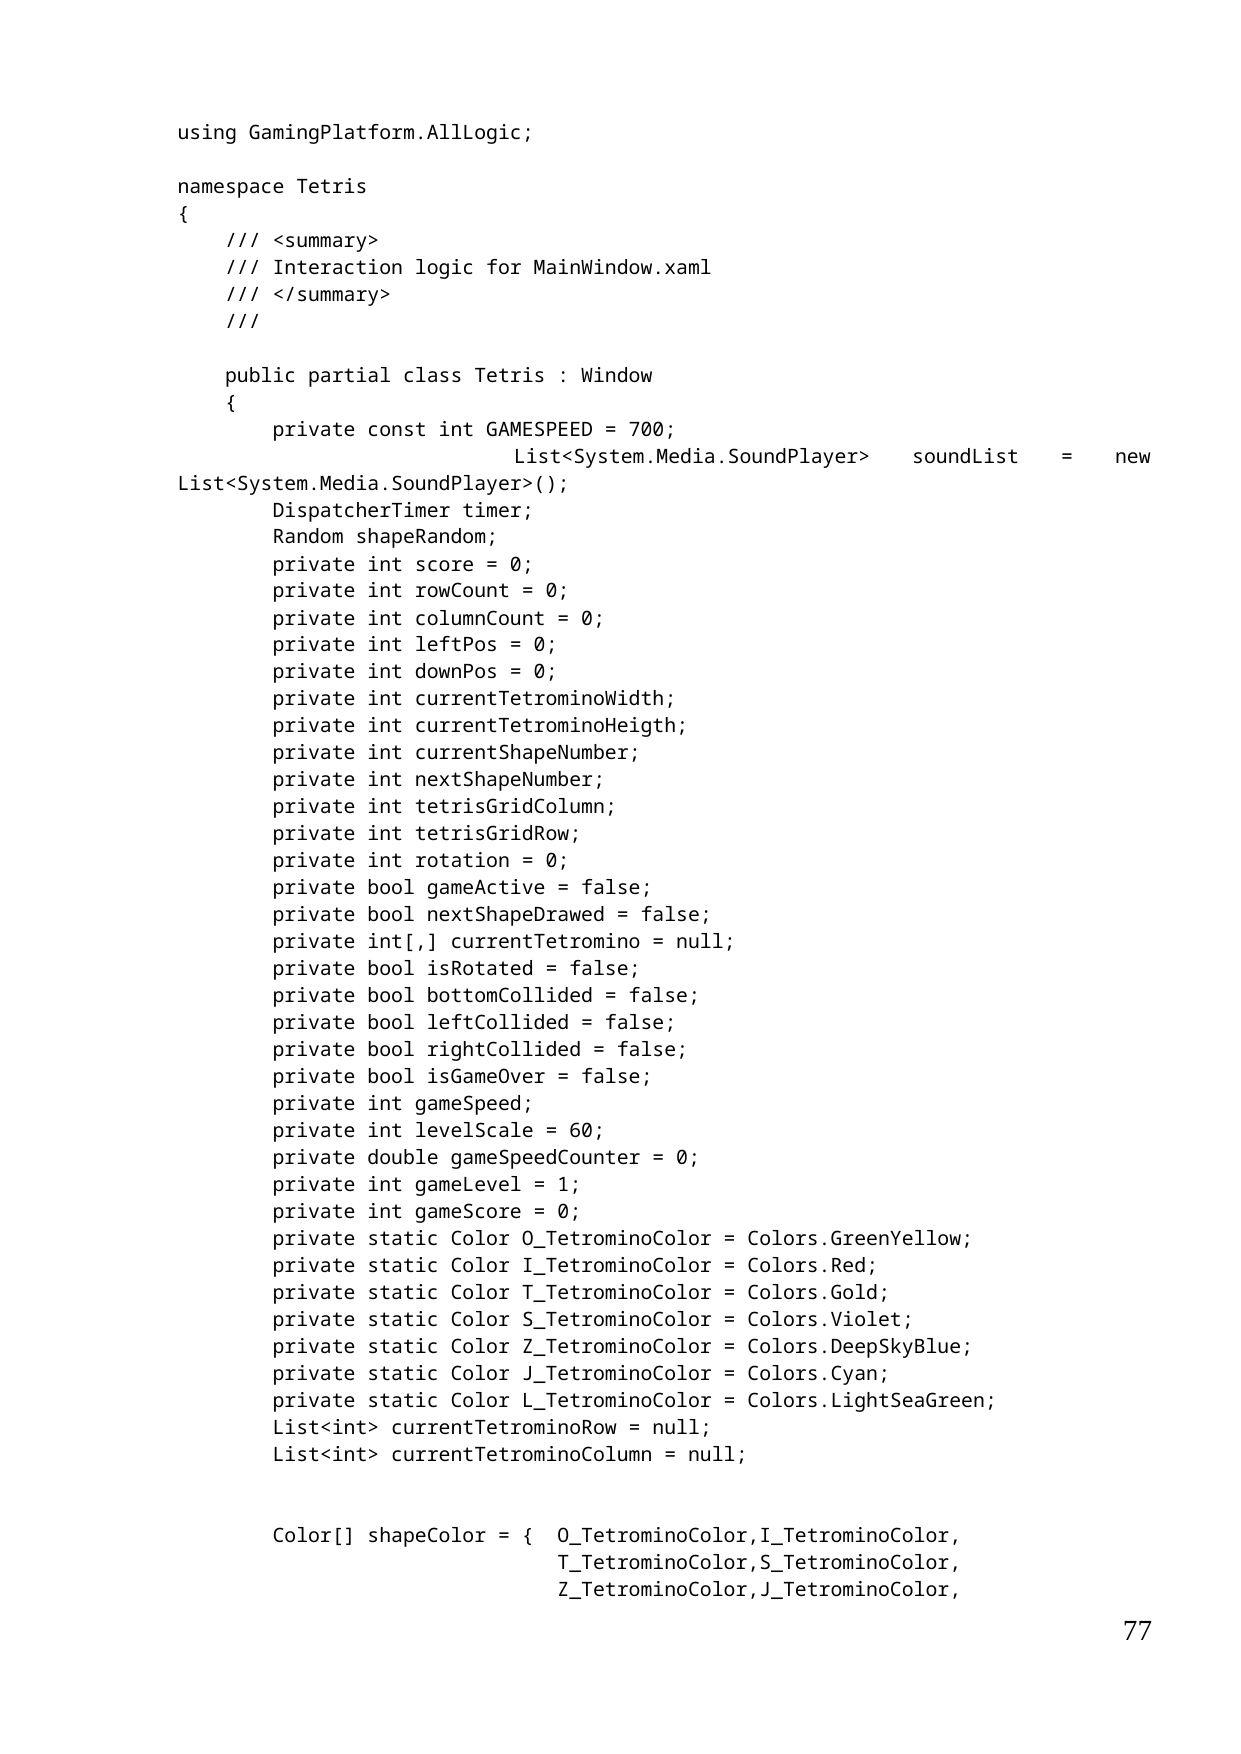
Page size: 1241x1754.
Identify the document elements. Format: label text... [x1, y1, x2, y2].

text List<System.Media.SoundPlayer> soundList = new List<System.Media.SoundPlayer>(); [177, 442, 1152, 496]
text { [177, 199, 1152, 226]
text private int gameLevel = 1; [177, 1170, 1152, 1197]
text private static Color Z_TetrominoColor = Colors.DeepSkyBlue; [177, 1332, 1152, 1359]
text namespace Tetris [177, 172, 1152, 199]
text private bool bottomCollided = false; [177, 981, 1152, 1008]
text private static Color L_TetrominoColor = Colors.LightSeaGreen; [177, 1386, 1152, 1413]
text Color[] shapeColor = { O_TetrominoColor,I_TetrominoColor, [177, 1521, 1152, 1548]
text private bool gameActive = false; [177, 873, 1152, 901]
text private double gameSpeedCounter = 0; [177, 1143, 1152, 1170]
text private static Color I_TetrominoColor = Colors.Red; [177, 1251, 1152, 1278]
text private int levelScale = 60; [177, 1116, 1152, 1143]
text Random shapeRandom; [177, 523, 1152, 550]
text private bool isGameOver = false; [177, 1062, 1152, 1089]
text private static Color S_TetrominoColor = Colors.Violet; [177, 1305, 1152, 1332]
text private static Color J_TetrominoColor = Colors.Cyan; [177, 1359, 1152, 1386]
text Z_TetrominoColor,J_TetrominoColor, [177, 1575, 1152, 1602]
text private bool rightCollided = false; [177, 1035, 1152, 1062]
text List<int> currentTetrominoRow = null; [177, 1413, 1152, 1440]
text private int downPos = 0; [177, 658, 1152, 685]
text private int leftPos = 0; [177, 631, 1152, 658]
text /// [177, 307, 1152, 334]
text private int columnCount = 0; [177, 604, 1152, 631]
text /// <summary> [177, 226, 1152, 253]
text public partial class Tetris : Window [177, 361, 1152, 388]
text private int gameScore = 0; [177, 1197, 1152, 1224]
text private static Color T_TetrominoColor = Colors.Gold; [177, 1278, 1152, 1305]
text private int currentTetrominoWidth; [177, 685, 1152, 712]
text private int currentTetrominoHeigth; [177, 712, 1152, 739]
text private int currentShapeNumber; [177, 739, 1152, 766]
text using GamingPlatform.AllLogic; [177, 118, 1152, 145]
text /// Interaction logic for MainWindow.xaml [177, 253, 1152, 280]
text /// </summary> [177, 280, 1152, 307]
text private int rotation = 0; [177, 847, 1152, 873]
text private int tetrisGridColumn; [177, 793, 1152, 819]
text private bool nextShapeDrawed = false; [177, 901, 1152, 927]
text private const int GAMESPEED = 700; [177, 415, 1152, 442]
text private bool leftCollided = false; [177, 1008, 1152, 1035]
text private int[,] currentTetromino = null; [177, 927, 1152, 954]
text T_TetrominoColor,S_TetrominoColor, [177, 1548, 1152, 1575]
text private int rowCount = 0; [177, 577, 1152, 604]
text private int tetrisGridRow; [177, 819, 1152, 847]
text { [177, 388, 1152, 415]
text List<int> currentTetrominoColumn = null; [177, 1440, 1152, 1467]
text DispatcherTimer timer; [177, 496, 1152, 523]
text private int score = 0; [177, 550, 1152, 577]
text private int nextShapeNumber; [177, 766, 1152, 793]
text private int gameSpeed; [177, 1089, 1152, 1116]
text private bool isRotated = false; [177, 954, 1152, 981]
text private static Color O_TetrominoColor = Colors.GreenYellow; [177, 1224, 1152, 1251]
